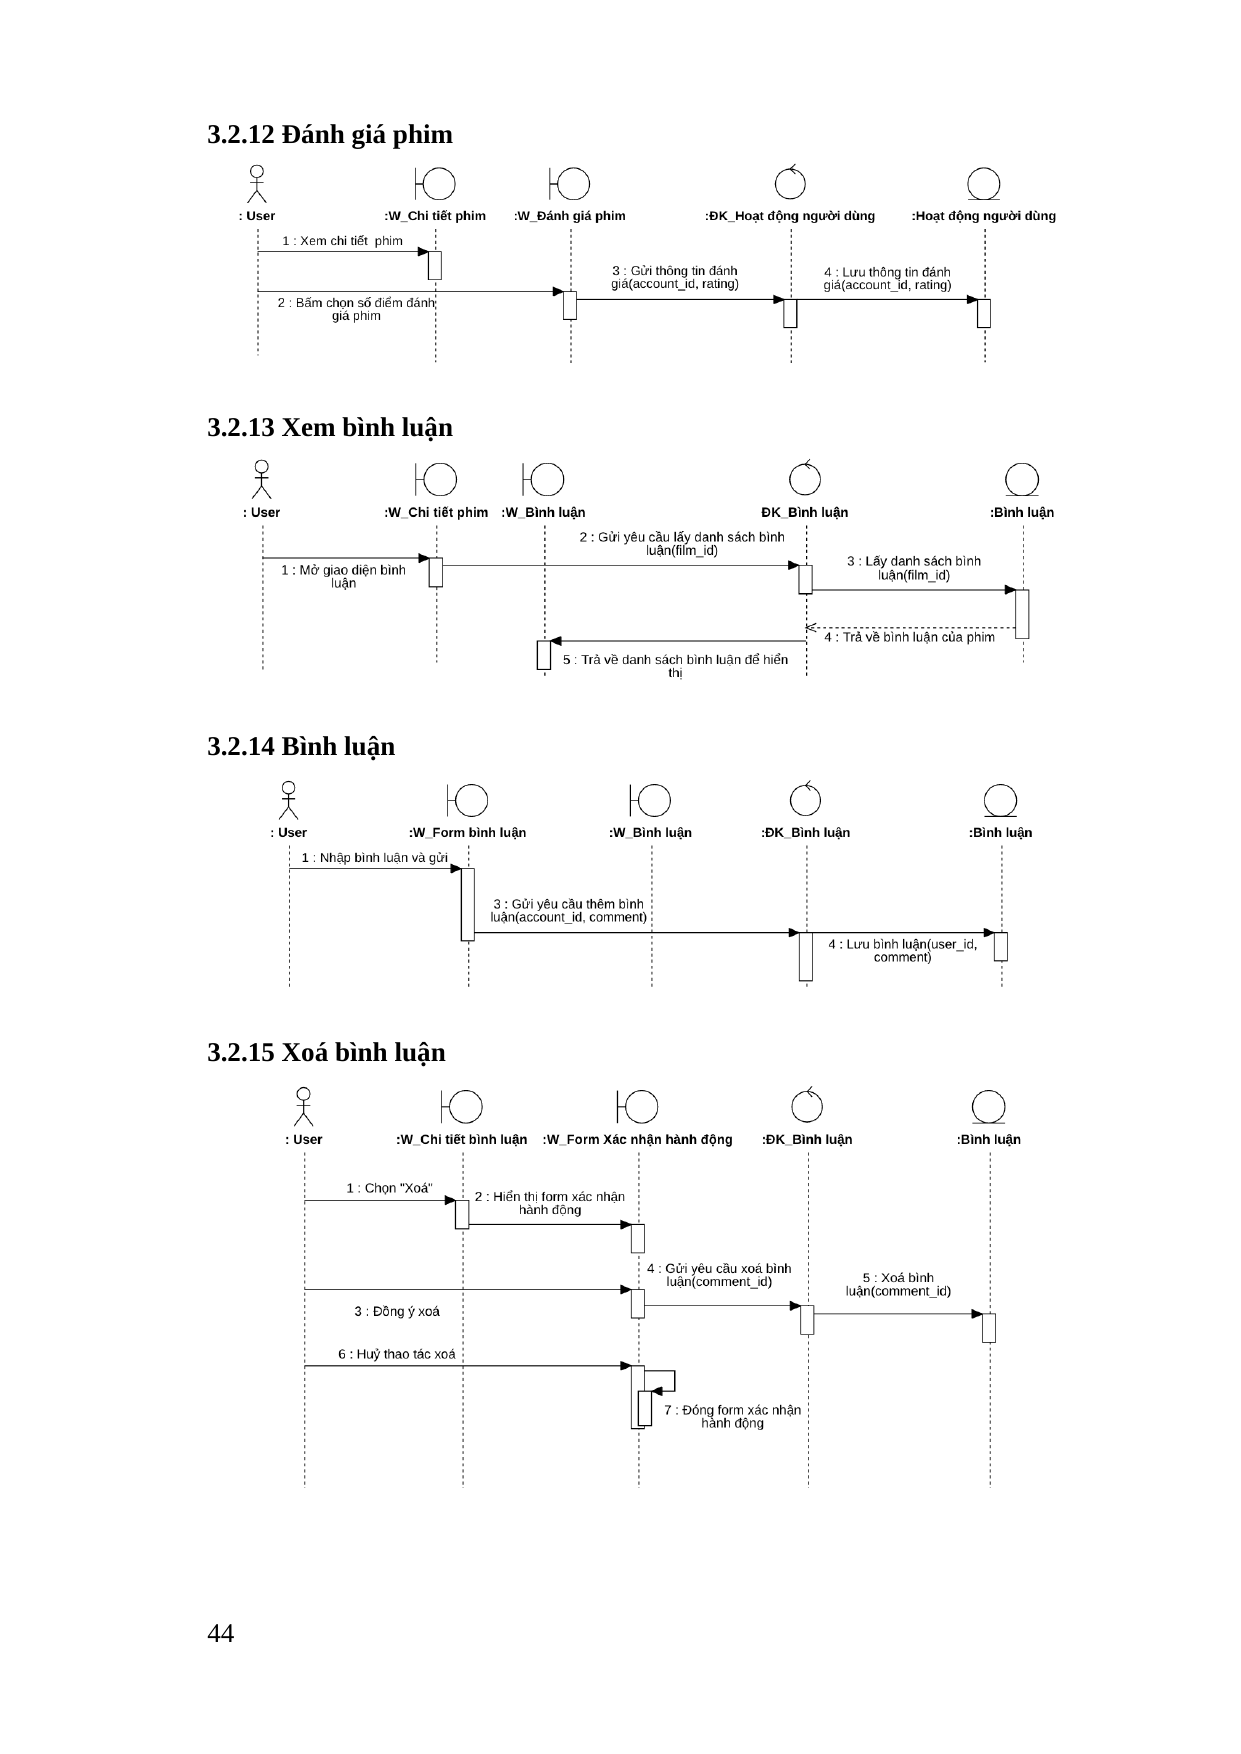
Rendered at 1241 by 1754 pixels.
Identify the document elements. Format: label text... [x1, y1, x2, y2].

subtitle 3.2.12 Đánh giá phim [207, 118, 1093, 150]
subtitle 3.2.13 Xem bình luận [207, 411, 1093, 442]
subtitle 3.2.14 Bình luận [207, 730, 1093, 761]
picture [256, 770, 1045, 989]
picture [273, 1076, 1027, 1488]
subtitle 3.2.15 Xoá bình luận [207, 1036, 1093, 1067]
picture [232, 158, 1069, 363]
picture [237, 451, 1063, 682]
